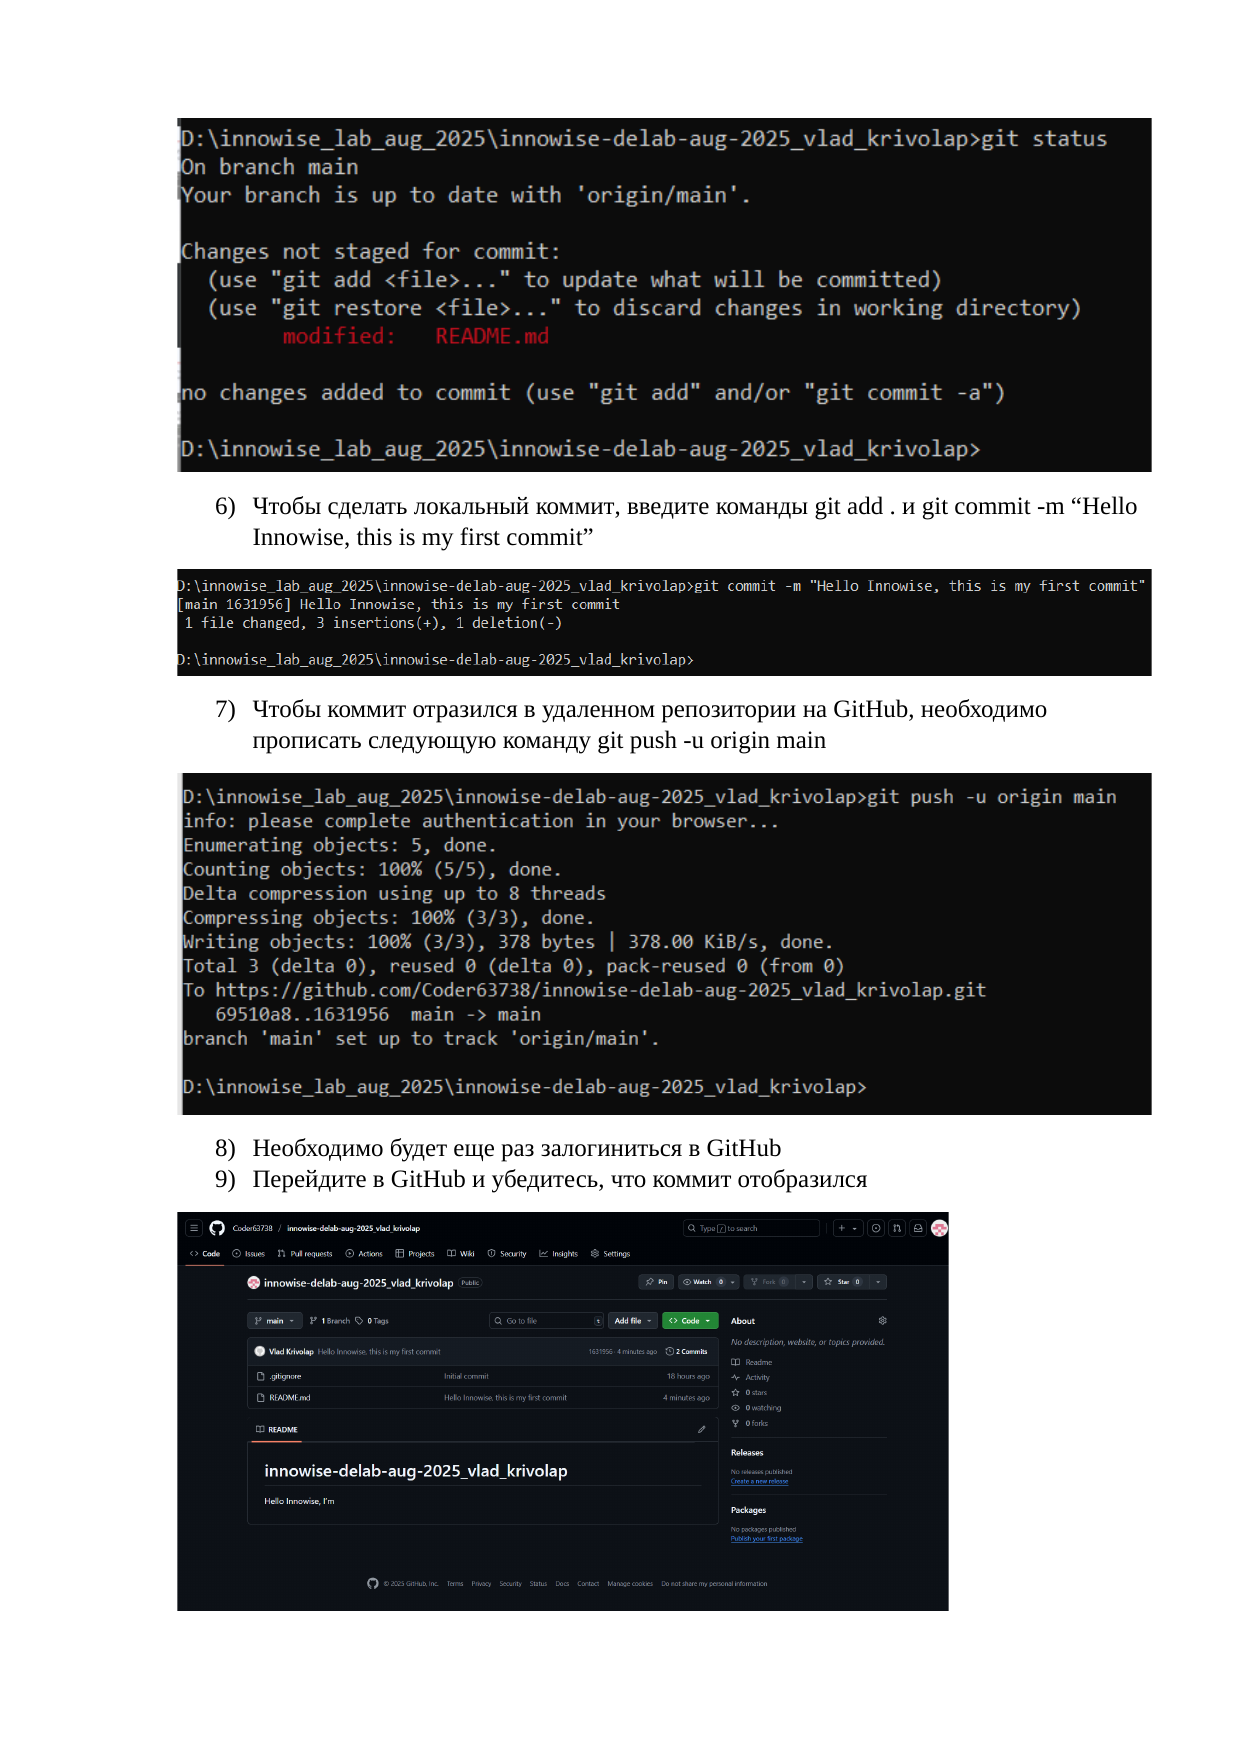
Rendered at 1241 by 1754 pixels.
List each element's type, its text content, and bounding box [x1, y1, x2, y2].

picture [177, 118, 1152, 472]
list Перейдите в GitHub и убедитесь, что коммит отобразился [215, 1164, 1152, 1193]
list Необходимо будет еще раз залогиниться в GitHub [215, 1133, 1152, 1162]
list Чтобы сделать локальный коммит, введите команды git add . и git commit -m “Hello Innowise, this is my first commit” [215, 491, 1152, 551]
picture [177, 569, 1152, 676]
picture [177, 773, 1152, 1115]
list Чтобы коммит отразился в удаленном репозитории на GitHub, необходимо прописать следующую команду git push -u origin main [215, 694, 1152, 754]
picture [177, 1212, 949, 1611]
